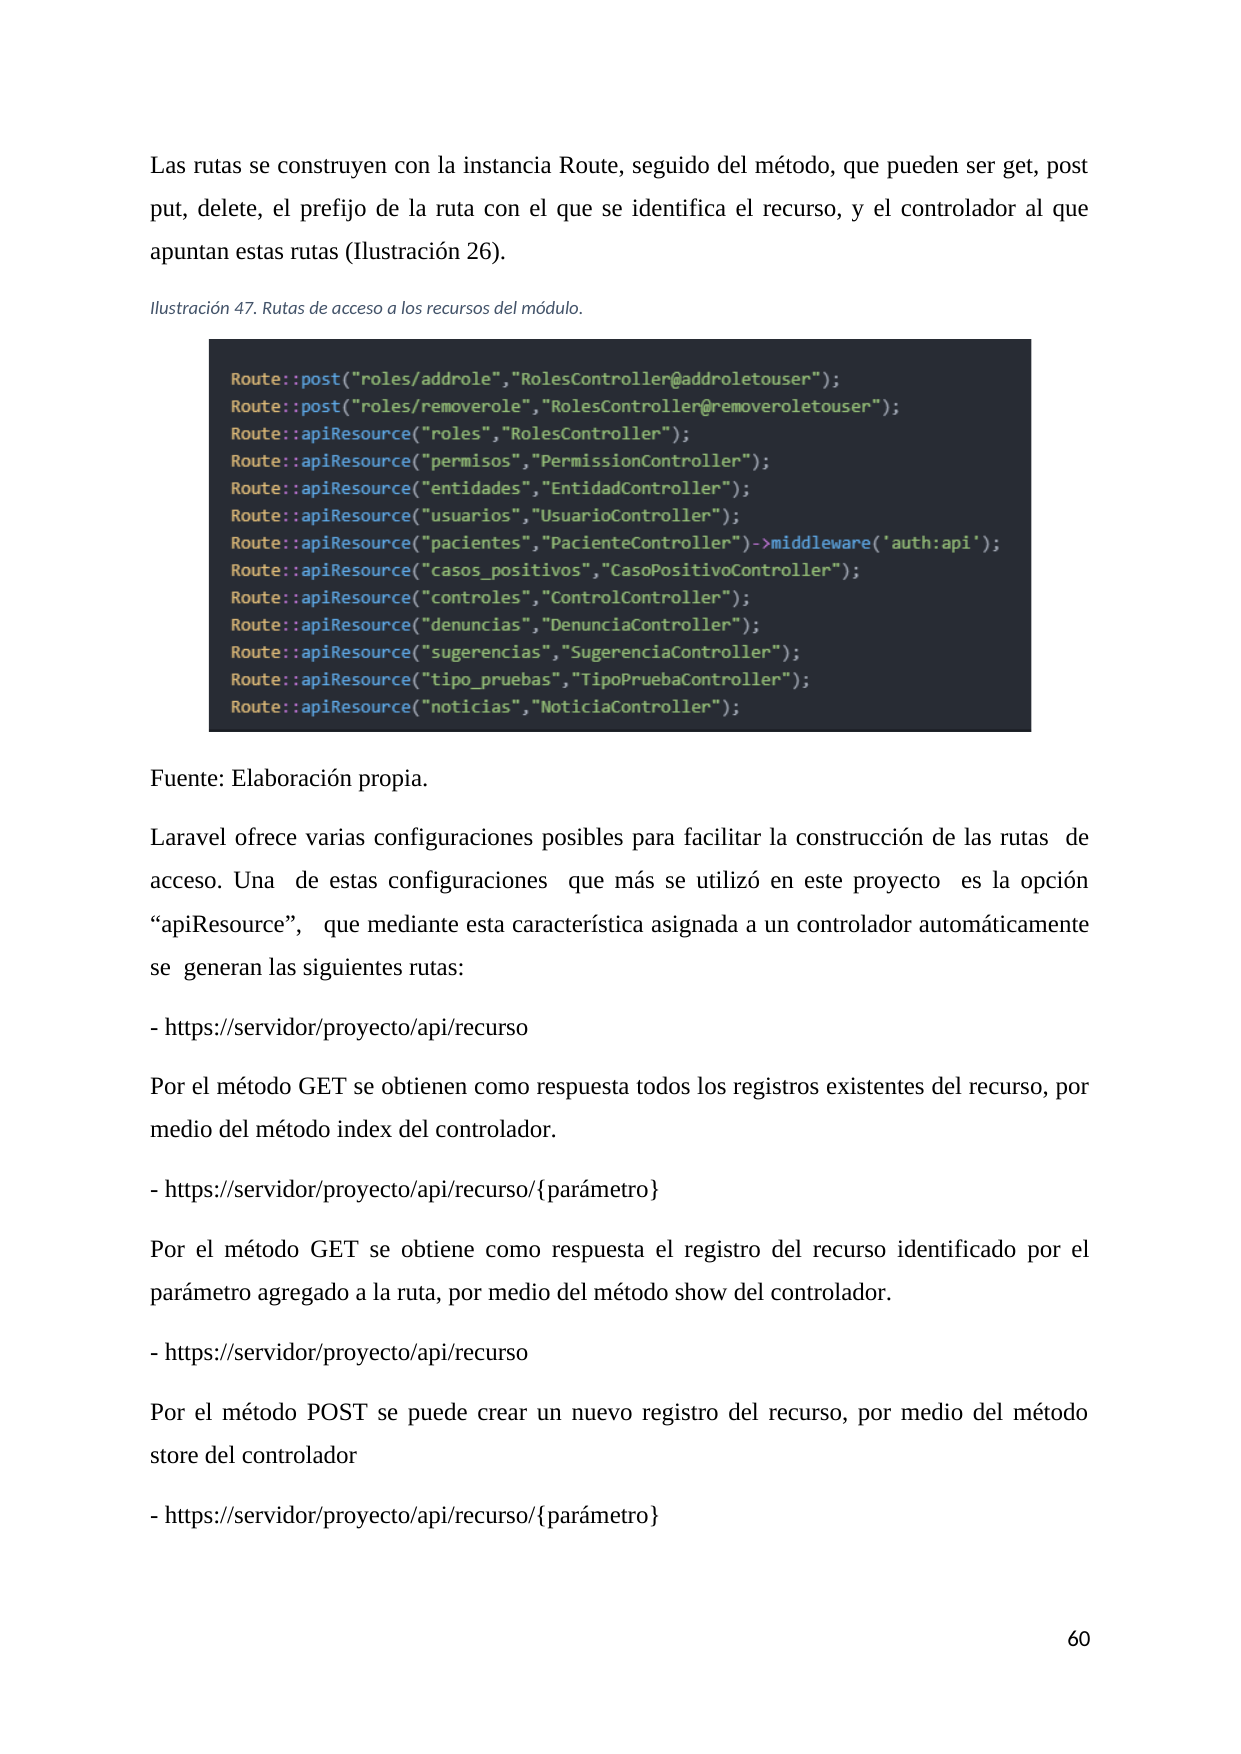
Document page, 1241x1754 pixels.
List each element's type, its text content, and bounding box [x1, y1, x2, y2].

text - https://servidor/proyecto/api/recurso/{parámetro} [150, 1174, 1090, 1203]
text - https://servidor/proyecto/api/recurso [150, 1337, 1090, 1366]
text - https://servidor/proyecto/api/recurso [150, 1012, 1090, 1040]
text - https://servidor/proyecto/api/recurso/{parámetro} [150, 1500, 1090, 1528]
text Las rutas se construyen con la instancia Route, seguido del método, que pueden ser get, post put, delete, el prefijo de la ruta con el que se identifica el recurso, y el controlador al que apuntan estas rutas (Ilustración 26). [150, 150, 1090, 265]
text Por el método GET se obtienen como respuesta todos los registros existentes del recurso, por medio del método index del controlador. [150, 1071, 1090, 1143]
text Fuente: Elaboración propia. [150, 763, 1090, 791]
text Laravel ofrece varias configuraciones posibles para facilitar la construcción de las rutas de acceso. Una de estas configuraciones que más se utilizó en este proyecto es la opción “apiResource”, que mediante esta característica asignada a un controlador automáticamente se generan las siguientes rutas: [150, 822, 1090, 981]
text Por el método POST se puede crear un nuevo registro del recurso, por medio del método store del controlador [150, 1397, 1090, 1469]
text Por el método GET se obtiene como respuesta el registro del recurso identificado por el parámetro agregado a la ruta, por medio del método show del controlador. [150, 1234, 1090, 1306]
picture [208, 339, 1032, 732]
